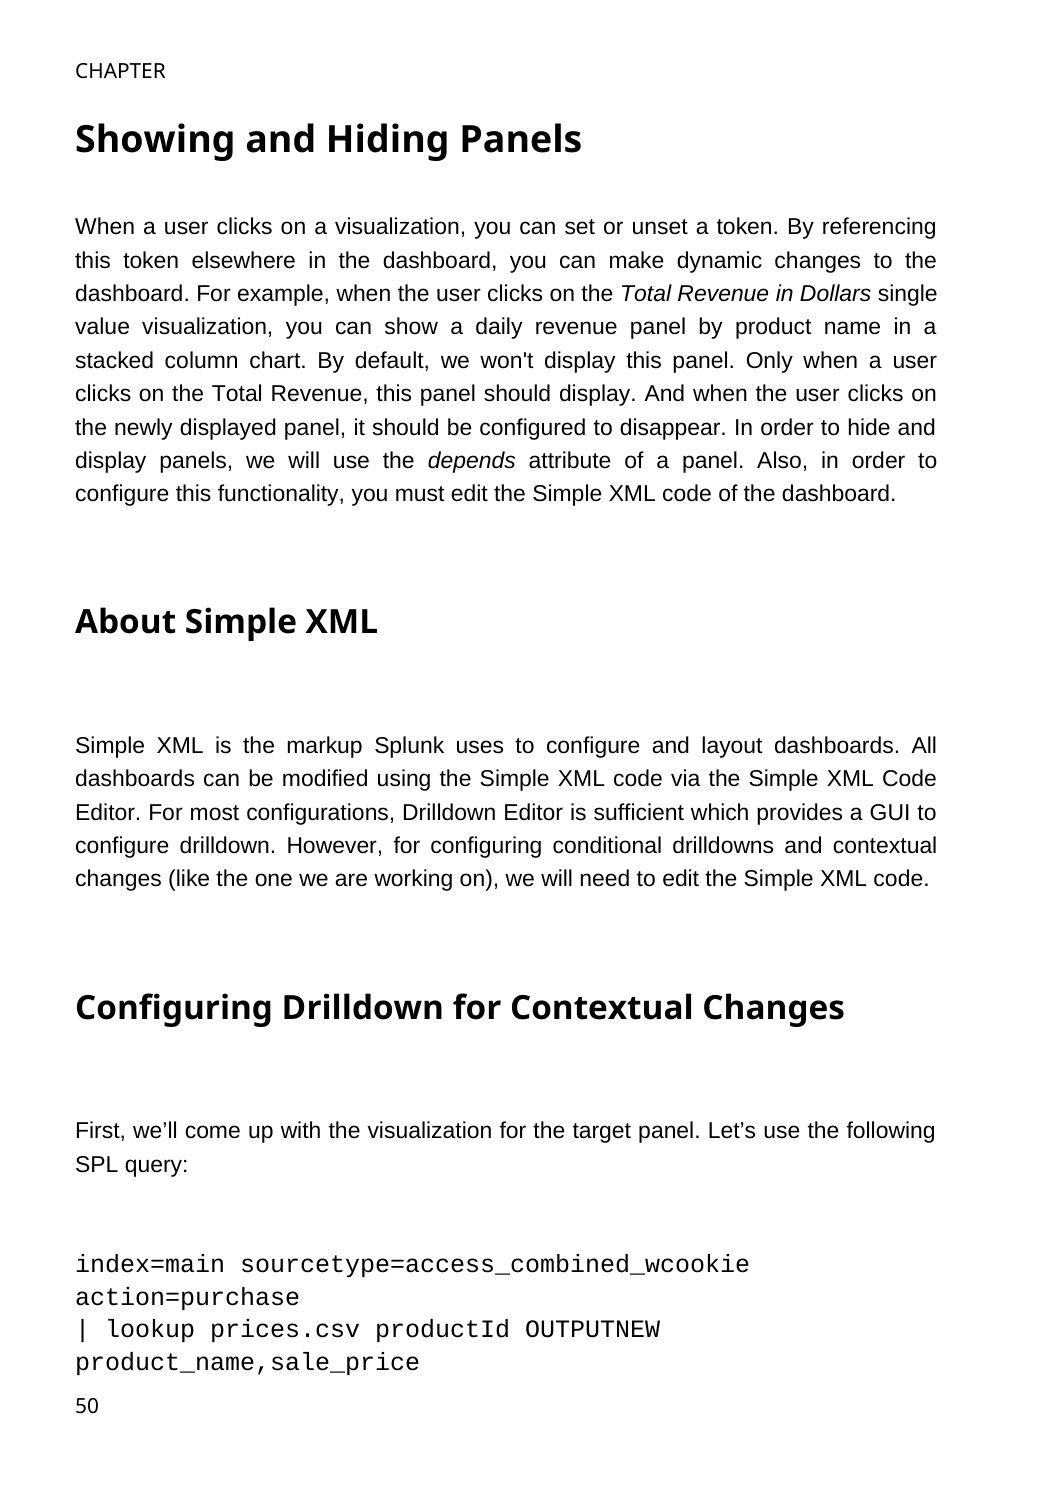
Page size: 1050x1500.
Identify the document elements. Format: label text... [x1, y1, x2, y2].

subtitle About Simple XML [75, 598, 937, 644]
text Simple XML is the markup Splunk uses to configure and layout dashboards. All dashboards can be modified using the Simple XML code via the Simple XML Code Editor. For most configurations, Drilldown Editor is sufficient which provides a GUI to configure drilldown. However, for configuring conditional drilldowns and contextual changes (like the one we are working on), we will need to edit the Simple XML code. [75, 725, 937, 892]
subtitle Configuring Drilldown for Contextual Changes [75, 983, 937, 1029]
text When a user clicks on a visualization, you can set or unset a token. By referencing this token elsewhere in the dashboard, you can make dynamic changes to the dashboard. For example, when the user clicks on the Total Revenue in Dollars single value visualization, you can show a daily revenue panel by product name in a stacked column chart. By default, we won't display this panel. Only when a user clicks on the Total Revenue, this panel should display. And when the user clicks on the newly displayed panel, it should be configured to disappear. In order to hide and display panels, we will use the depends attribute of a panel. Also, in order to configure this functionality, you must edit the Simple XML code of the dashboard. [75, 207, 937, 507]
subtitle Showing and Hiding Panels [75, 112, 937, 163]
text | lookup prices.csv productId OUTPUTNEW product_name,sale_price [75, 1317, 937, 1378]
text index=main sourcetype=access_combined_wcookie action=purchase [75, 1252, 937, 1313]
text First, we’ll come up with the visualization for the target panel. Let’s use the following SPL query: [75, 1110, 937, 1177]
